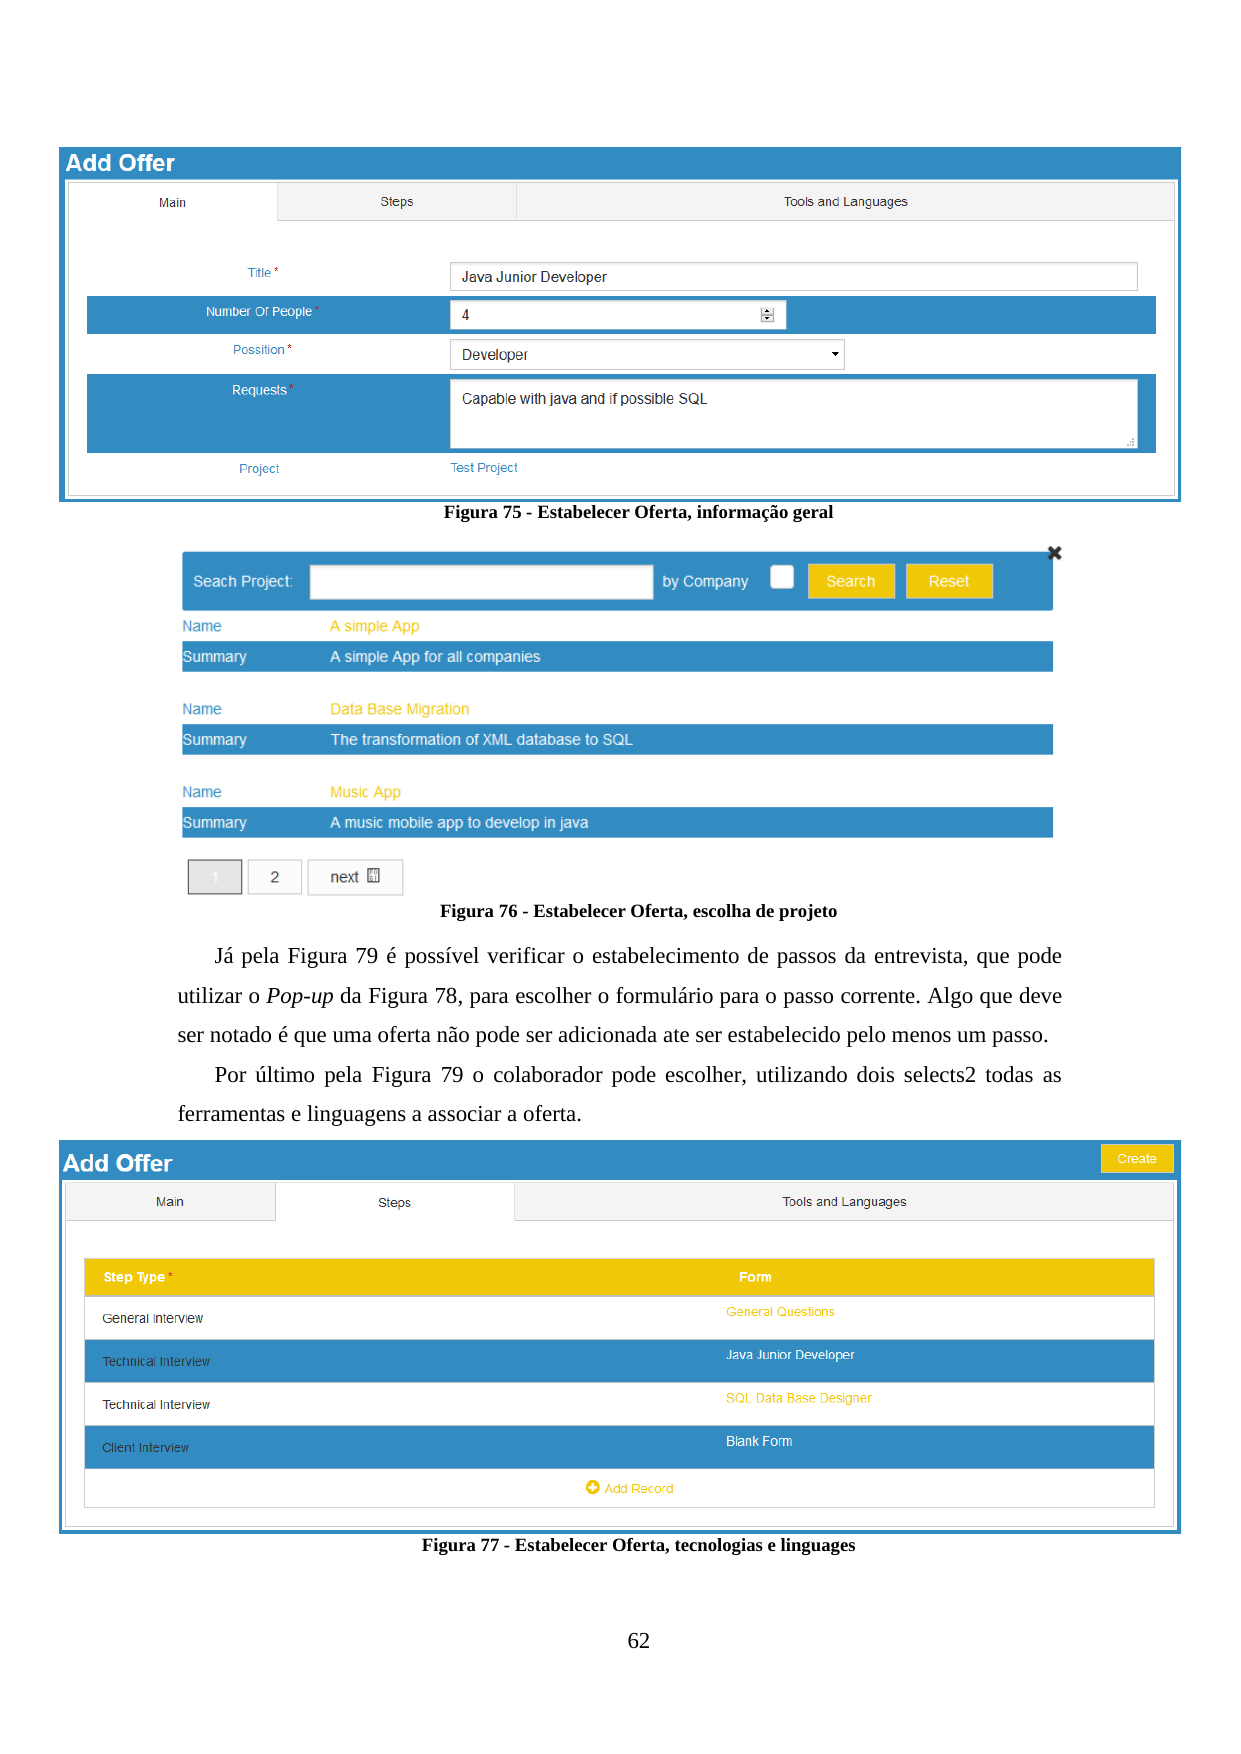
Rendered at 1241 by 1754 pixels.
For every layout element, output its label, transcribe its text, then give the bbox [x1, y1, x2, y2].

text Figura 77 - Estabelecer Oferta, tecnologias e linguages [177, 1534, 1063, 1555]
picture [59, 147, 1182, 502]
picture [177, 543, 1063, 901]
text Por último pela Figura 79 o colaborador pode escolher, utilizando dois selects2 todas as ferramentas e linguagens a associar a oferta. [177, 1061, 1063, 1127]
text Já pela Figura 79 é possível verificar o estabelecimento de passos da entrevista, que pode utilizar o Pop-up da Figura 78, para escolher o formulário para o passo corrente. Algo que deve ser notado é que uma oferta não pode ser adicionada ate ser estabelecido pelo menos um passo. [177, 943, 1063, 1048]
text Figura 76 - Estabelecer Oferta, escolha de projeto [177, 901, 1063, 922]
picture [59, 1140, 1182, 1534]
text Figura 75 - Estabelecer Oferta, informação geral [177, 502, 1063, 523]
